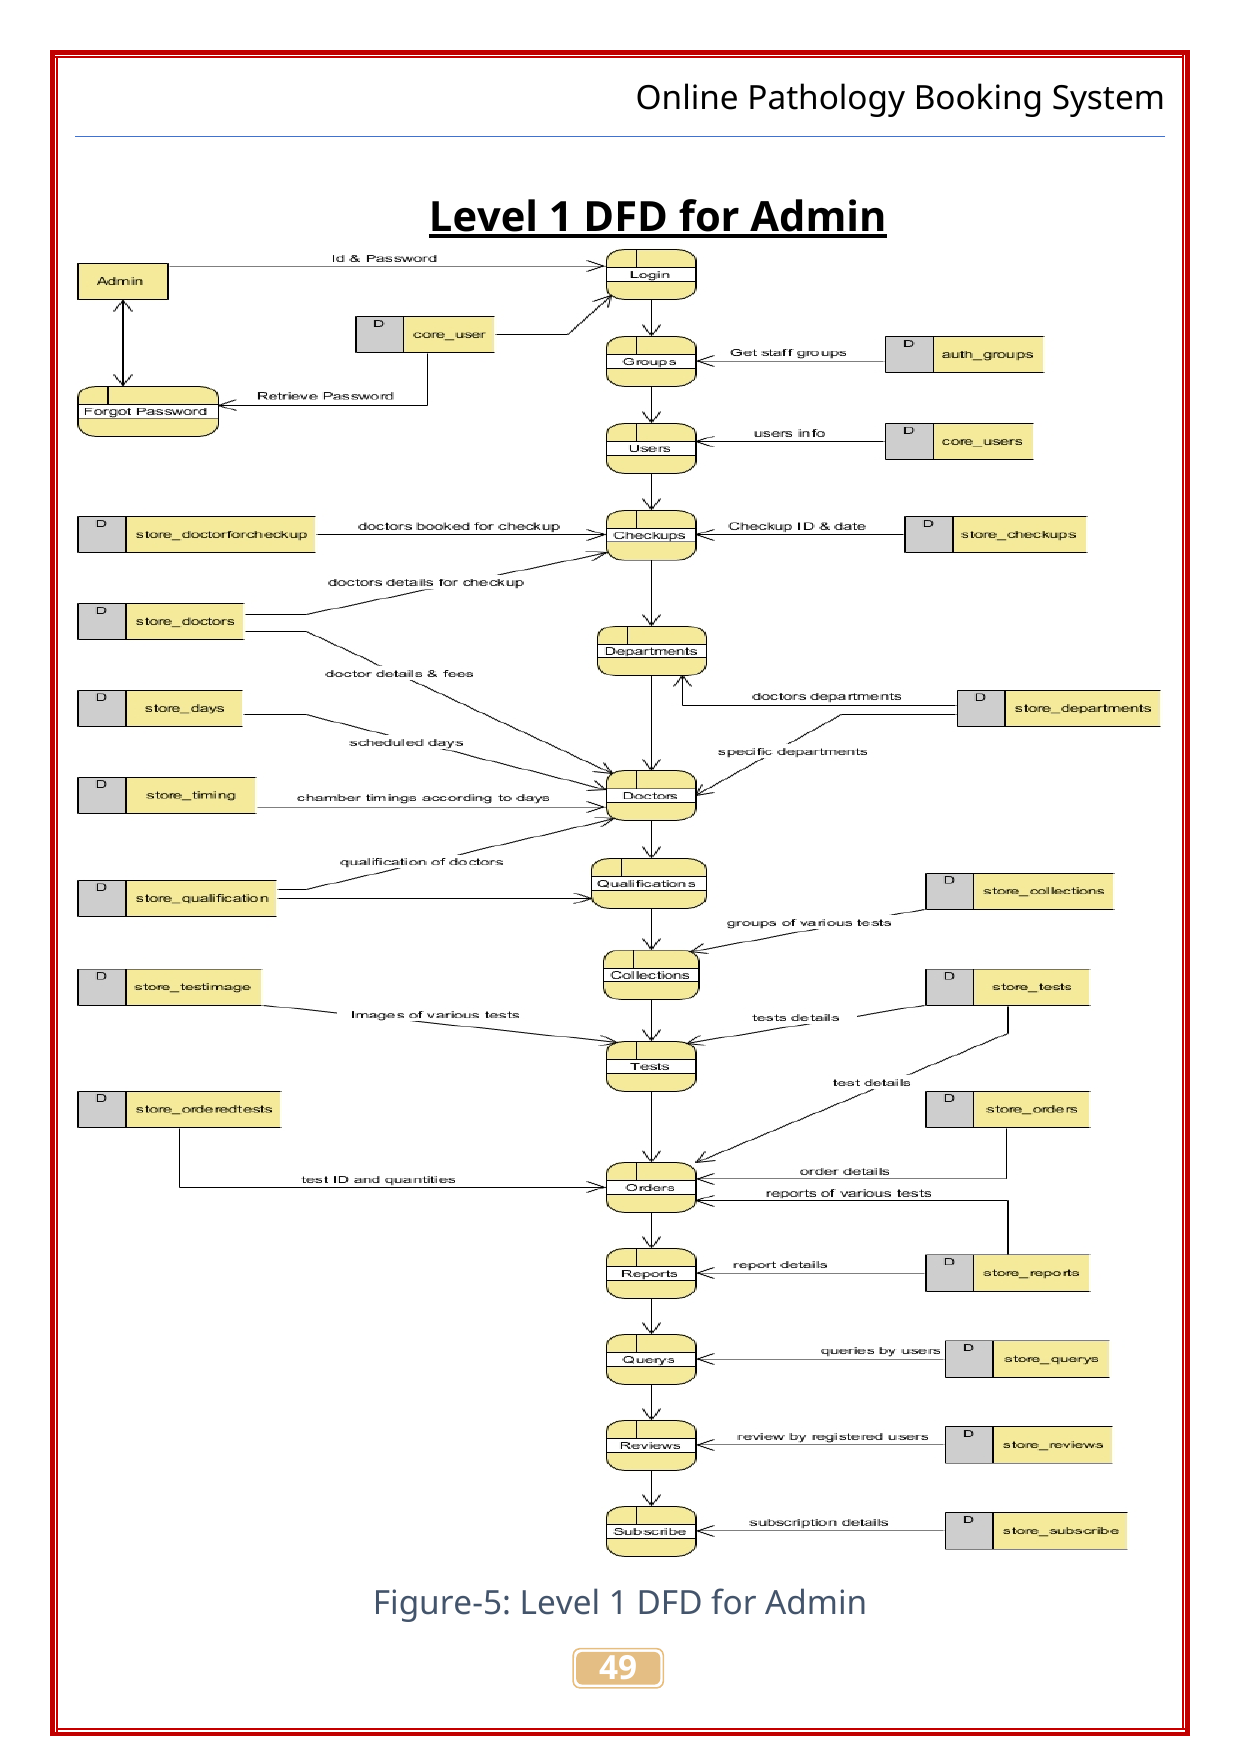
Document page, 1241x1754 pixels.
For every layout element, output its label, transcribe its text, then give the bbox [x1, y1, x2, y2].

text Figure-5: Level 1 DFD for Admin [75, 1578, 1165, 1624]
subtitle Level 1 DFD for Admin [75, 187, 1165, 243]
picture [75, 247, 1166, 1559]
